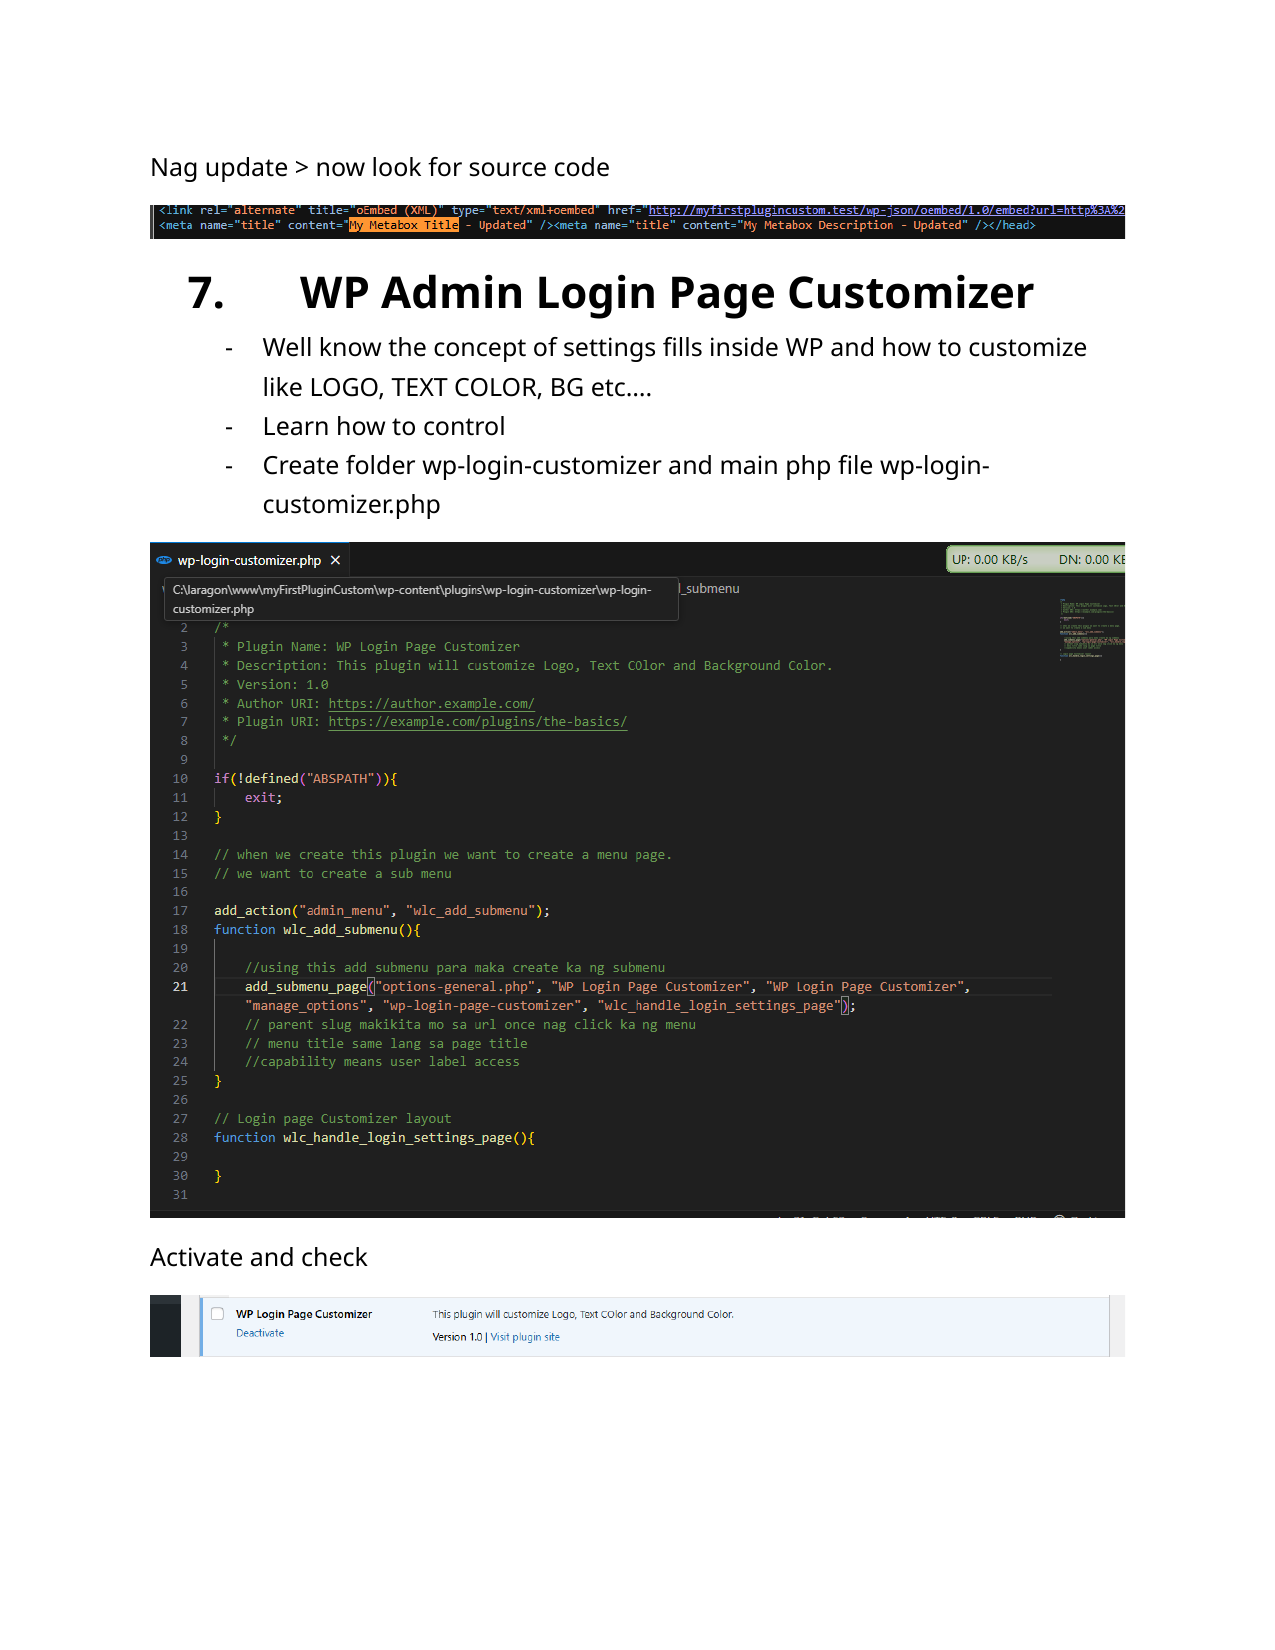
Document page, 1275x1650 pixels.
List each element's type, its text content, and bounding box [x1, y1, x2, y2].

list Learn how to control [225, 408, 1125, 442]
picture [150, 1295, 1125, 1357]
text Activate and check [150, 1239, 1125, 1273]
list Create folder wp-login-customizer and main php file wp-login-customizer.php [225, 448, 1125, 521]
list WP Admin Login Page Customizer [187, 262, 1125, 321]
list Well know the concept of settings fills inside WP and how to customize like LOGO, TEXT COLOR, BG etc…. [225, 330, 1125, 403]
picture [150, 542, 1125, 1218]
picture [150, 205, 1125, 239]
text Nag update > now look for source code [150, 150, 1125, 184]
